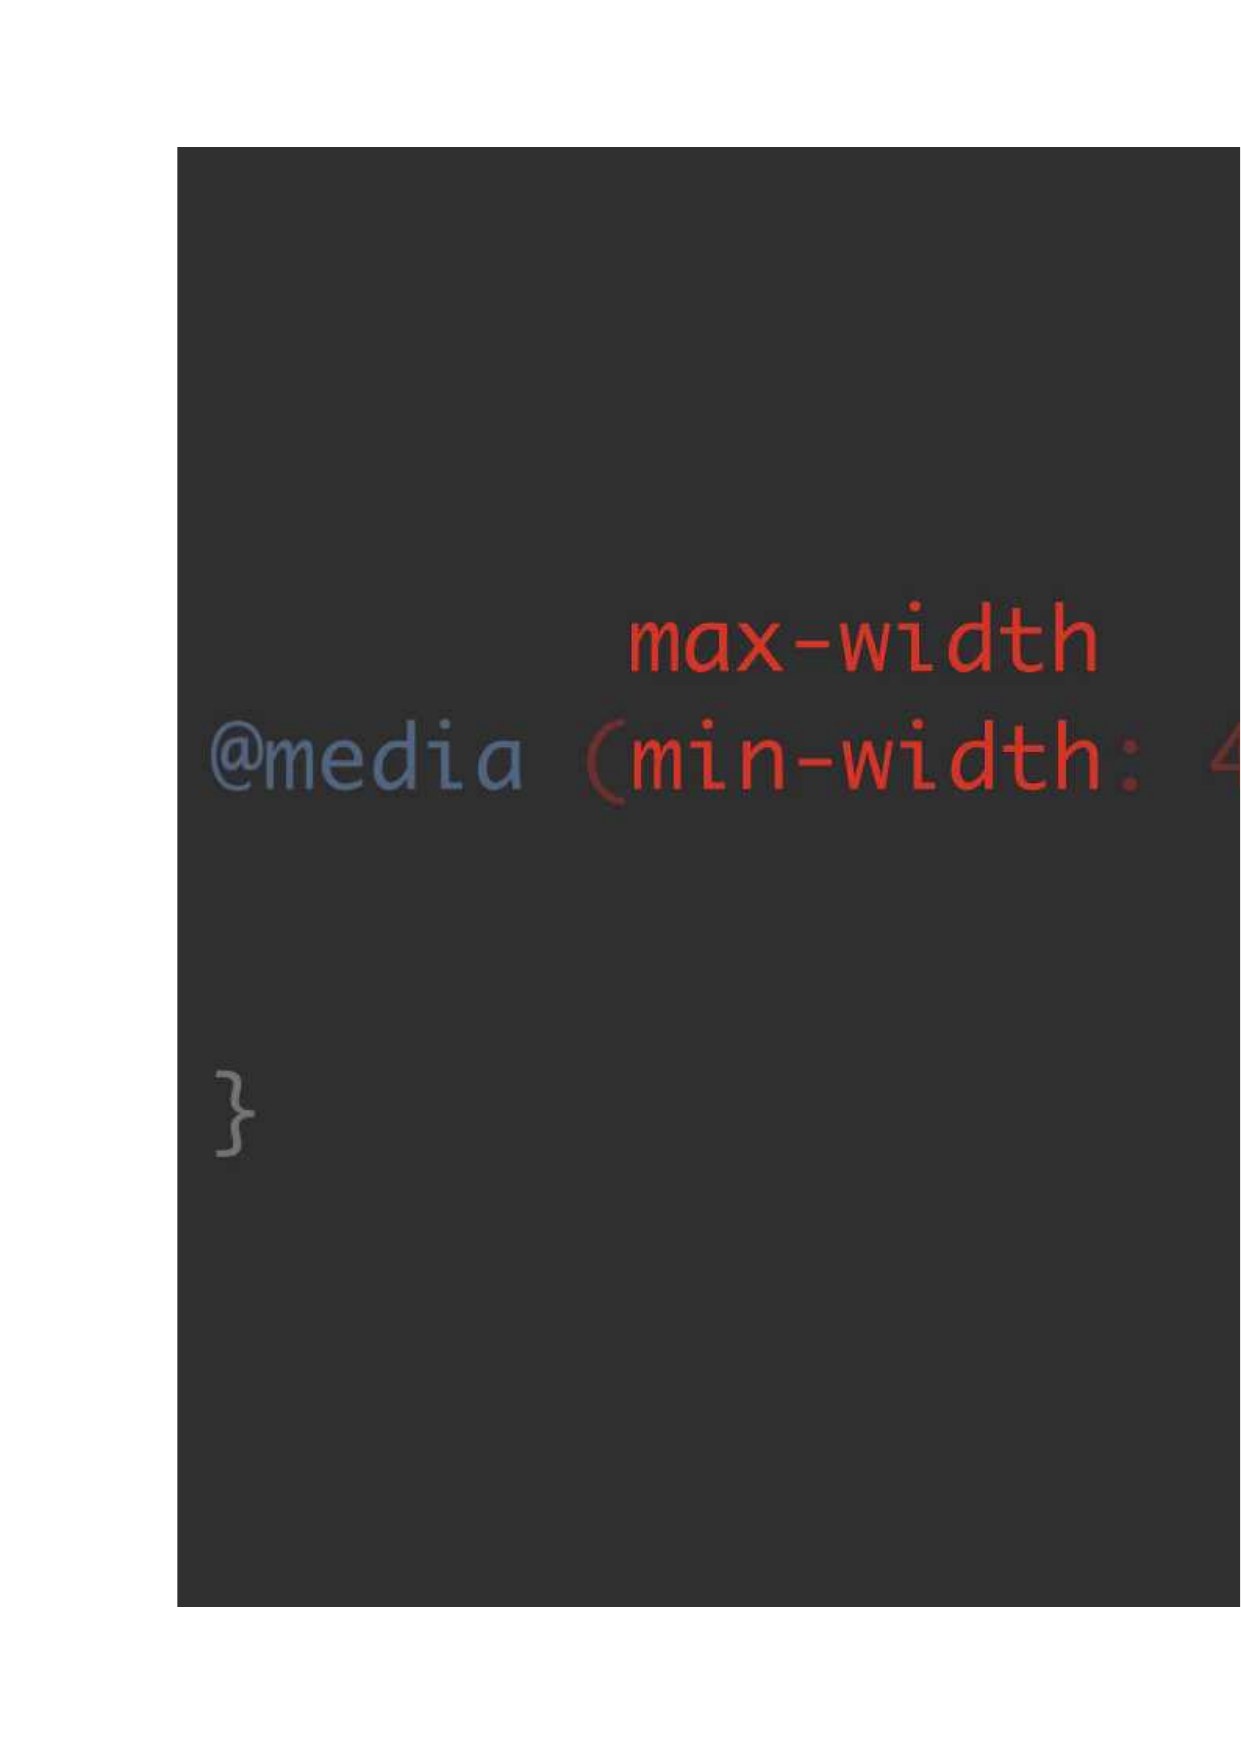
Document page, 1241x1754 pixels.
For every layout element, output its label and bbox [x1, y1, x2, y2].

picture [177, 147, 1241, 1607]
